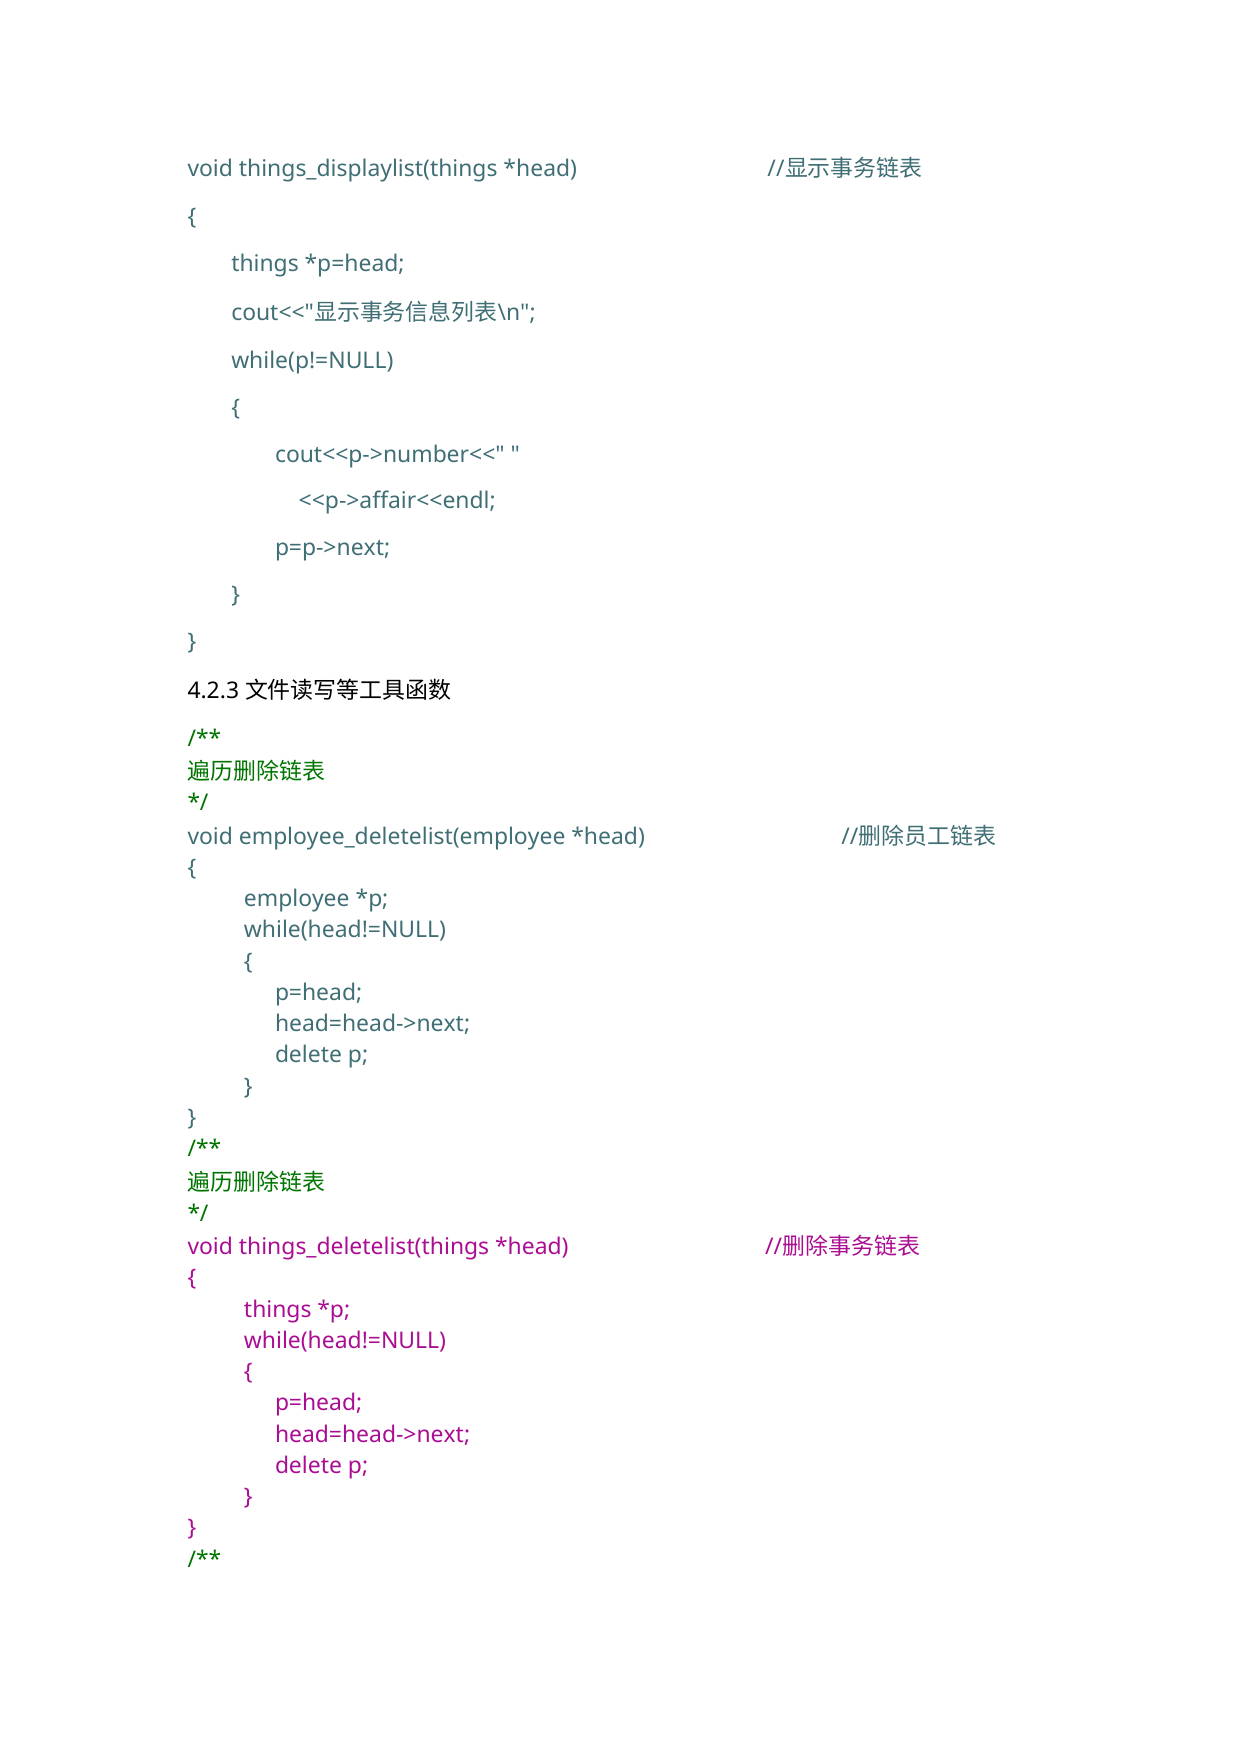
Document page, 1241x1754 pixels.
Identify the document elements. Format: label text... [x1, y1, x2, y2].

text while(head!=NULL) [187, 1324, 1053, 1355]
text p=head; [187, 1386, 1053, 1417]
text /** [187, 1132, 1053, 1163]
text delete p; [187, 1038, 1053, 1070]
text { [187, 1355, 1053, 1386]
text } [187, 1480, 1053, 1511]
text cout<<p->number<<" " [187, 437, 1053, 469]
text } [187, 1101, 1053, 1132]
text { [187, 200, 1053, 231]
text void employee_deletelist(employee *head) //删除员工链表 [187, 818, 1053, 851]
text */ [187, 786, 1053, 818]
text { [187, 851, 1053, 882]
text cout<<"显示事务信息列表\n"; [187, 294, 1053, 327]
text { [187, 391, 1053, 422]
text head=head->next; [187, 1007, 1053, 1038]
text employee *p; [187, 882, 1053, 913]
text 遍历删除链表 [187, 753, 1053, 786]
text p=head; [187, 976, 1053, 1007]
text 4.2.3 文件读写等工具函数 [187, 672, 1053, 705]
text <<p->affair<<endl; [187, 484, 1053, 516]
text /** [187, 722, 1053, 753]
text things *p; [187, 1292, 1053, 1324]
text void things_deletelist(things *head) //删除事务链表 [187, 1228, 1053, 1261]
text head=head->next; [187, 1417, 1053, 1449]
text 遍历删除链表 [187, 1163, 1053, 1197]
text } [187, 1511, 1053, 1542]
text /** [187, 1542, 1053, 1574]
text { [187, 1261, 1053, 1292]
text things *p=head; [187, 247, 1053, 278]
text */ [187, 1197, 1053, 1228]
text delete p; [187, 1449, 1053, 1480]
text while(p!=NULL) [187, 344, 1053, 375]
text } [187, 578, 1053, 609]
text } [187, 625, 1053, 656]
text { [187, 945, 1053, 976]
text } [187, 1070, 1053, 1101]
text while(head!=NULL) [187, 913, 1053, 945]
text void things_displaylist(things *head) //显示事务链表 [187, 150, 1053, 183]
text p=p->next; [187, 531, 1053, 562]
